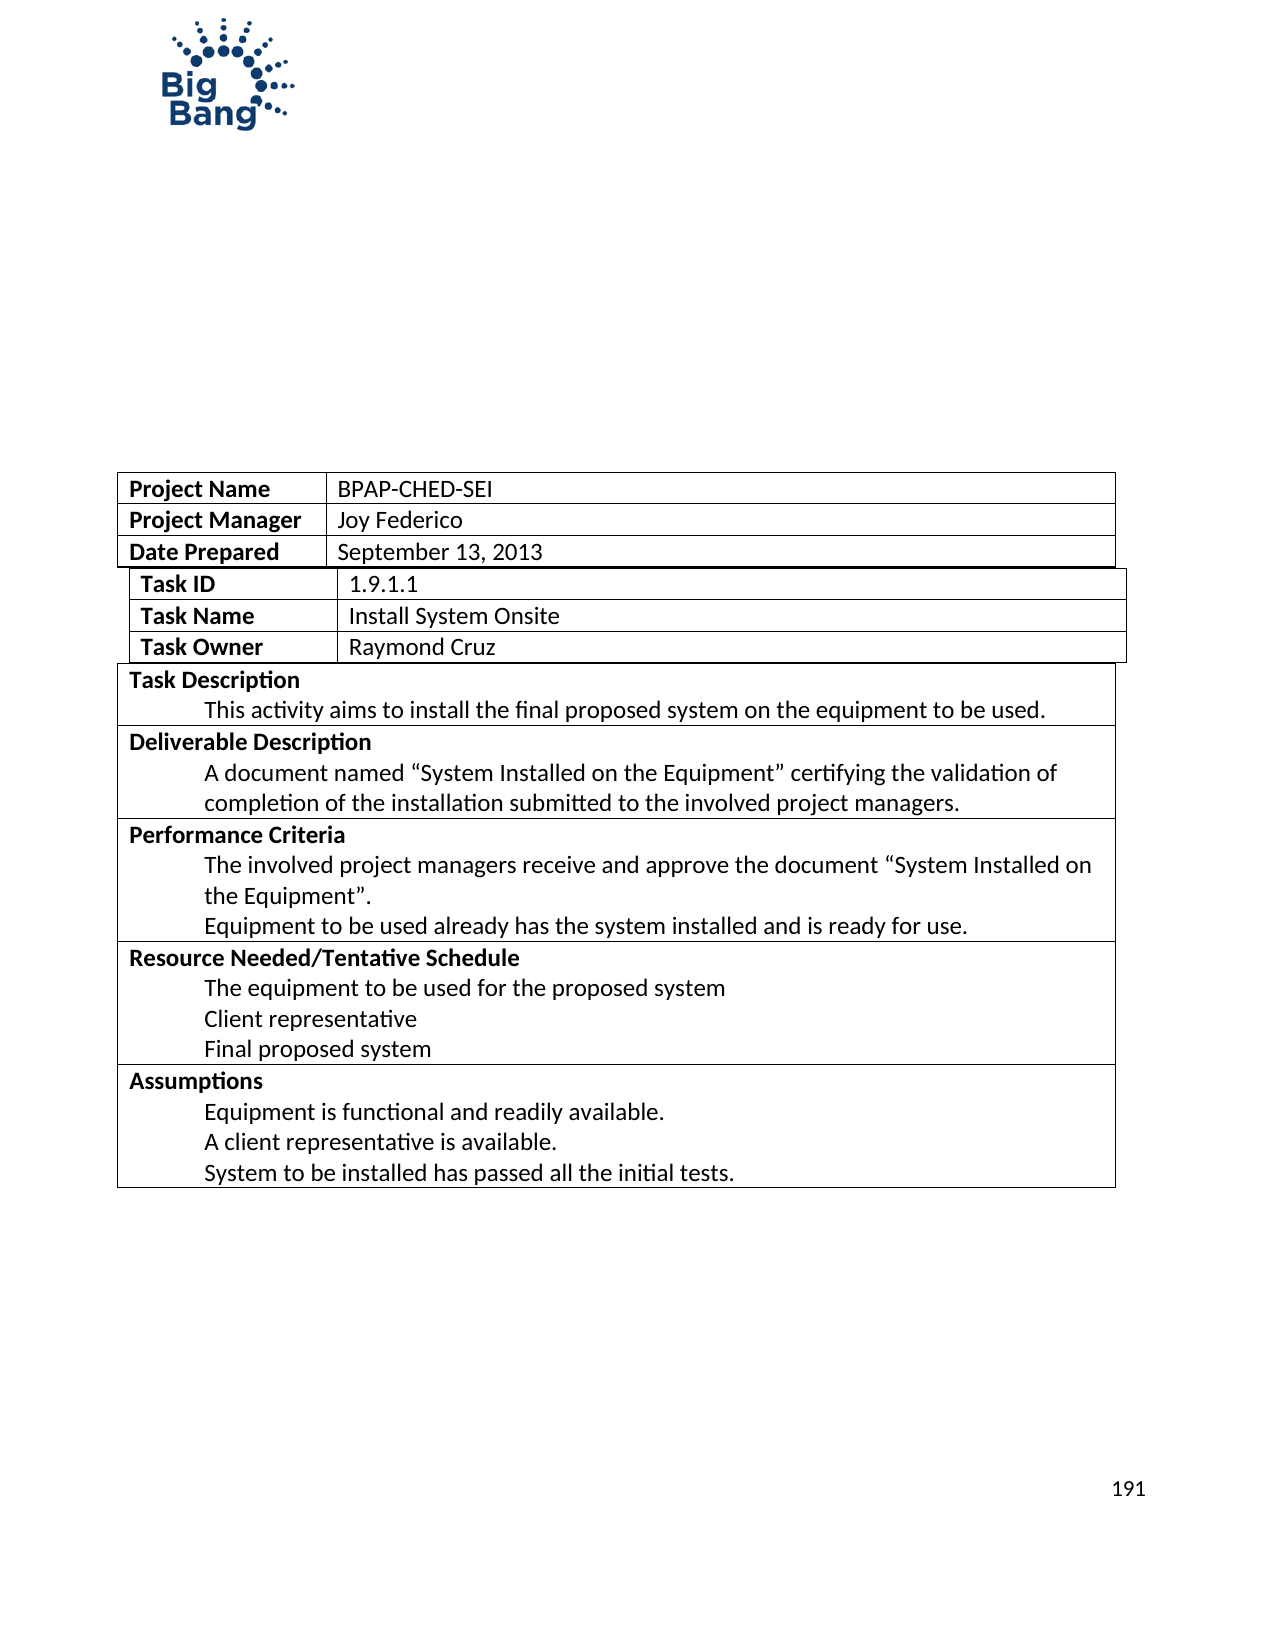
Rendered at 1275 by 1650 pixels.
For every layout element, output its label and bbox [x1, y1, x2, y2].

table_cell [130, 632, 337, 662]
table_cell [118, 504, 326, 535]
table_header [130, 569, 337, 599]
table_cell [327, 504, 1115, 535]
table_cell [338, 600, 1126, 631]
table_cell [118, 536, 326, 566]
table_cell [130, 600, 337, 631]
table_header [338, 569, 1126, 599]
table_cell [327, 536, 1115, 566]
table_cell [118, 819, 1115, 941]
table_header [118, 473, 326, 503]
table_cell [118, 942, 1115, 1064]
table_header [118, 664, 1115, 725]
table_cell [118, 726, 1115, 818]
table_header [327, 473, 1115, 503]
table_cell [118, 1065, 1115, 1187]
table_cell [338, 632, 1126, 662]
picture [147, 11, 302, 138]
